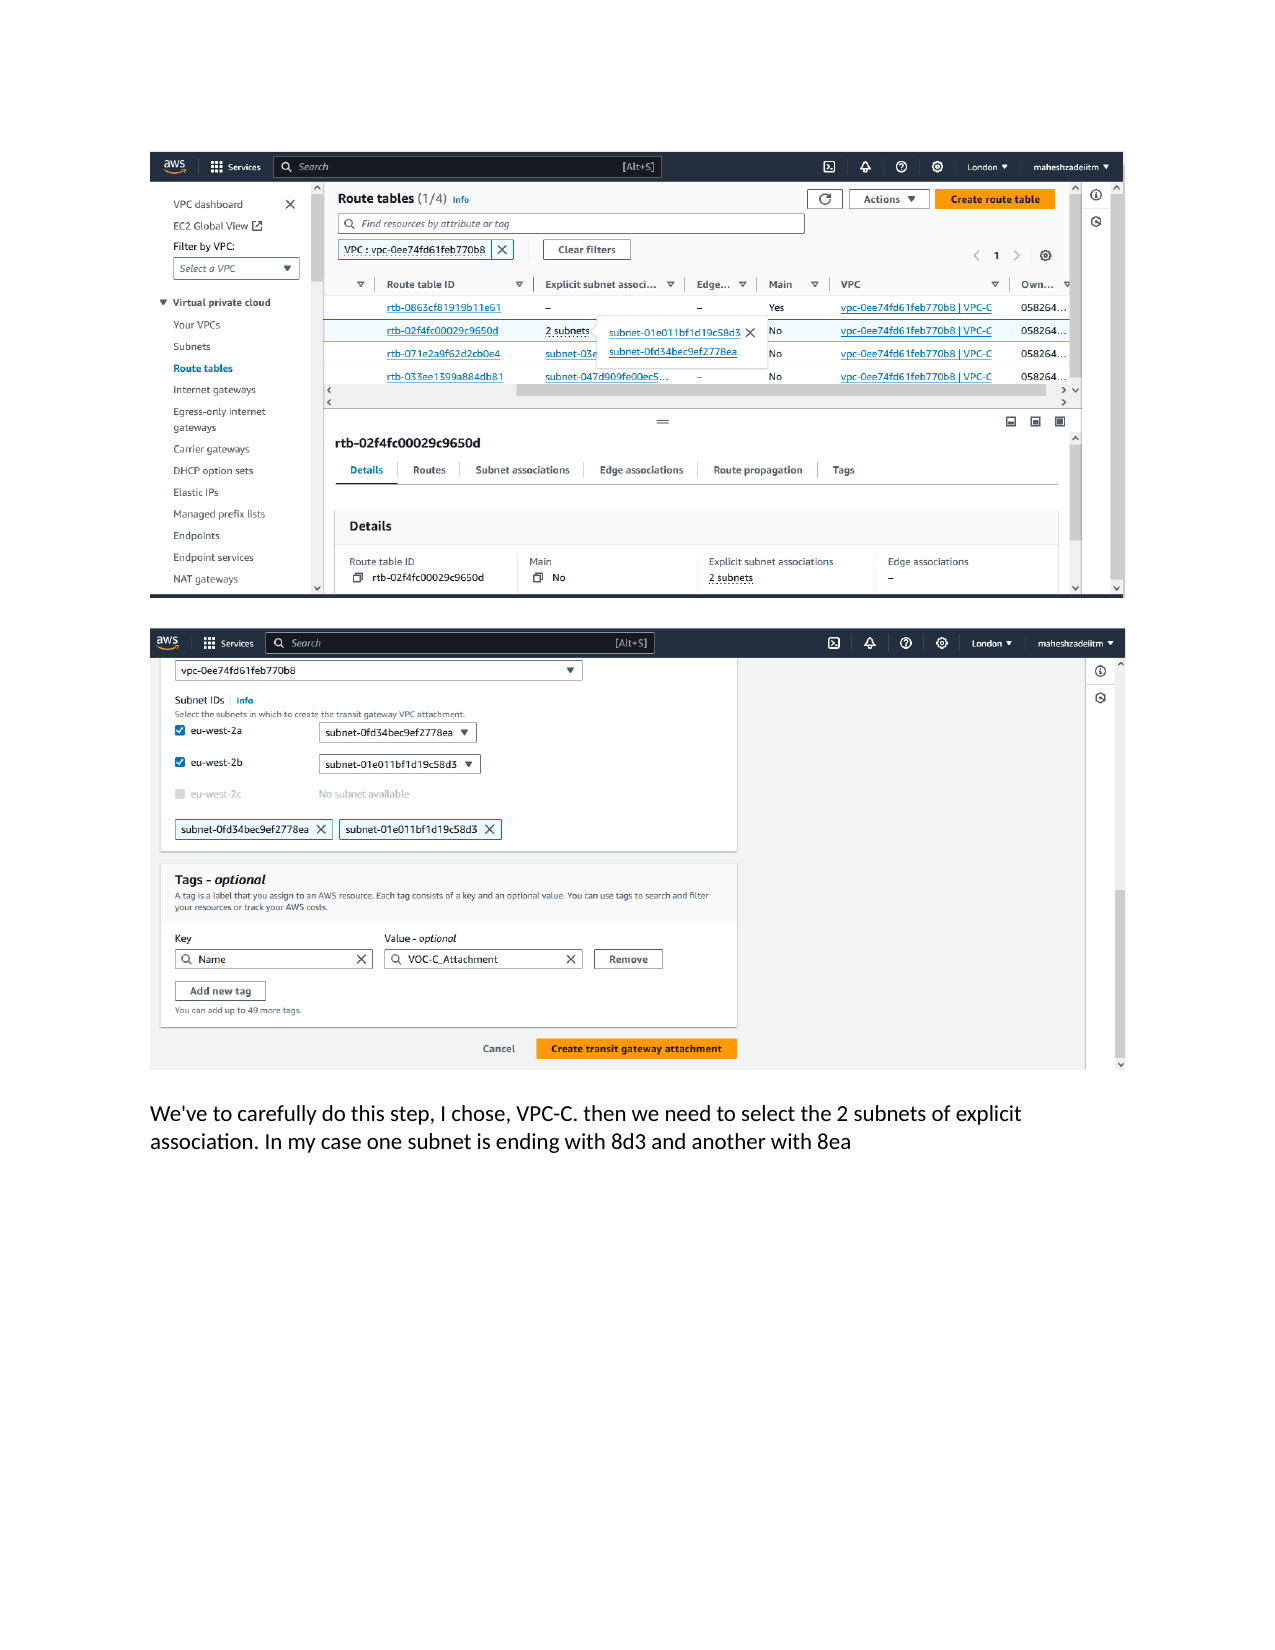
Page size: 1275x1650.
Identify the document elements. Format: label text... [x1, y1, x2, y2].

picture [150, 150, 1125, 598]
text We've to carefully do this step, I chose, VPC-C. then we need to select the 2 subnets of explicit association. In my case one subnet is ending with 8d3 and another with 8ea [150, 1099, 1125, 1155]
picture [150, 627, 1125, 1070]
